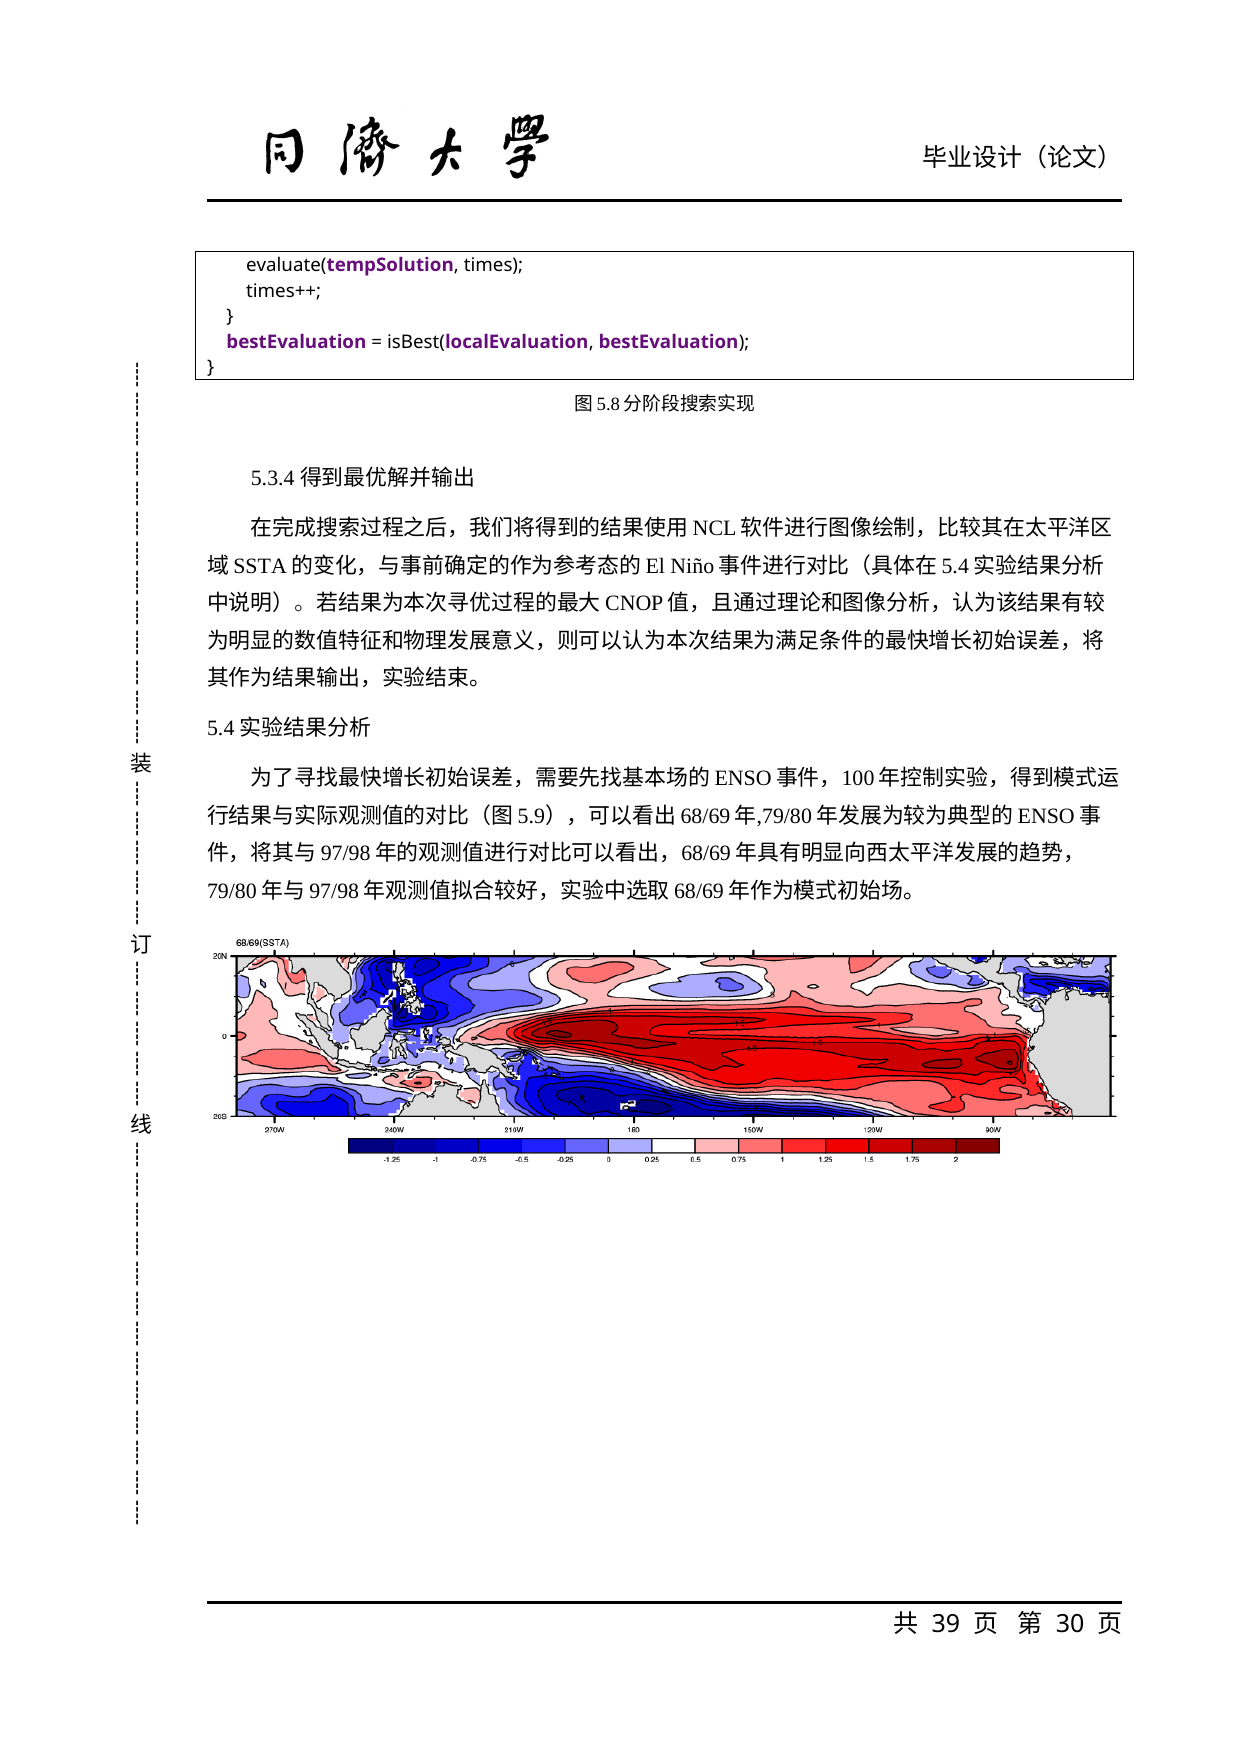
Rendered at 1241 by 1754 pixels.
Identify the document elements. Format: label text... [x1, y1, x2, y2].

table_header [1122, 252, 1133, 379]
text 图5.8分阶段搜索实现 [207, 380, 1122, 418]
text 为了寻找最快增长初始误差，需要先找基本场的ENSO事件，100年控制实验，得到模式运行结果与实际观测值的对比（图5.9），可以看出68/69年,79/80年发展为较为典型的ENSO事件，将其与97/98年的观测值进行对比可以看出，68/69年具有明显向西太平洋发展的趋势，79/80年与97/98年观测值拟合较好，实验中选取68/69年作为模式初始场。 [207, 756, 1122, 906]
subtitle 5.3.4 得到最优解并输出 [207, 456, 1122, 493]
picture [206, 930, 1123, 1169]
picture [244, 106, 567, 185]
text 在完成搜索过程之后，我们将得到的结果使用NCL软件进行图像绘制，比较其在太平洋区域SSTA的变化，与事前确定的作为参考态的El Niño事件进行对比（具体在5.4实验结果分析中说明）。若结果为本次寻优过程的最大CNOP值，且通过理论和图像分析，认为该结果有较为明显的数值特征和物理发展意义，则可以认为本次结果为满足条件的最快增长初始误差，将其作为结果输出，实验结束。 [207, 506, 1122, 693]
subtitle 5.4 实验结果分析 [207, 706, 1122, 743]
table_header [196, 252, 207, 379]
